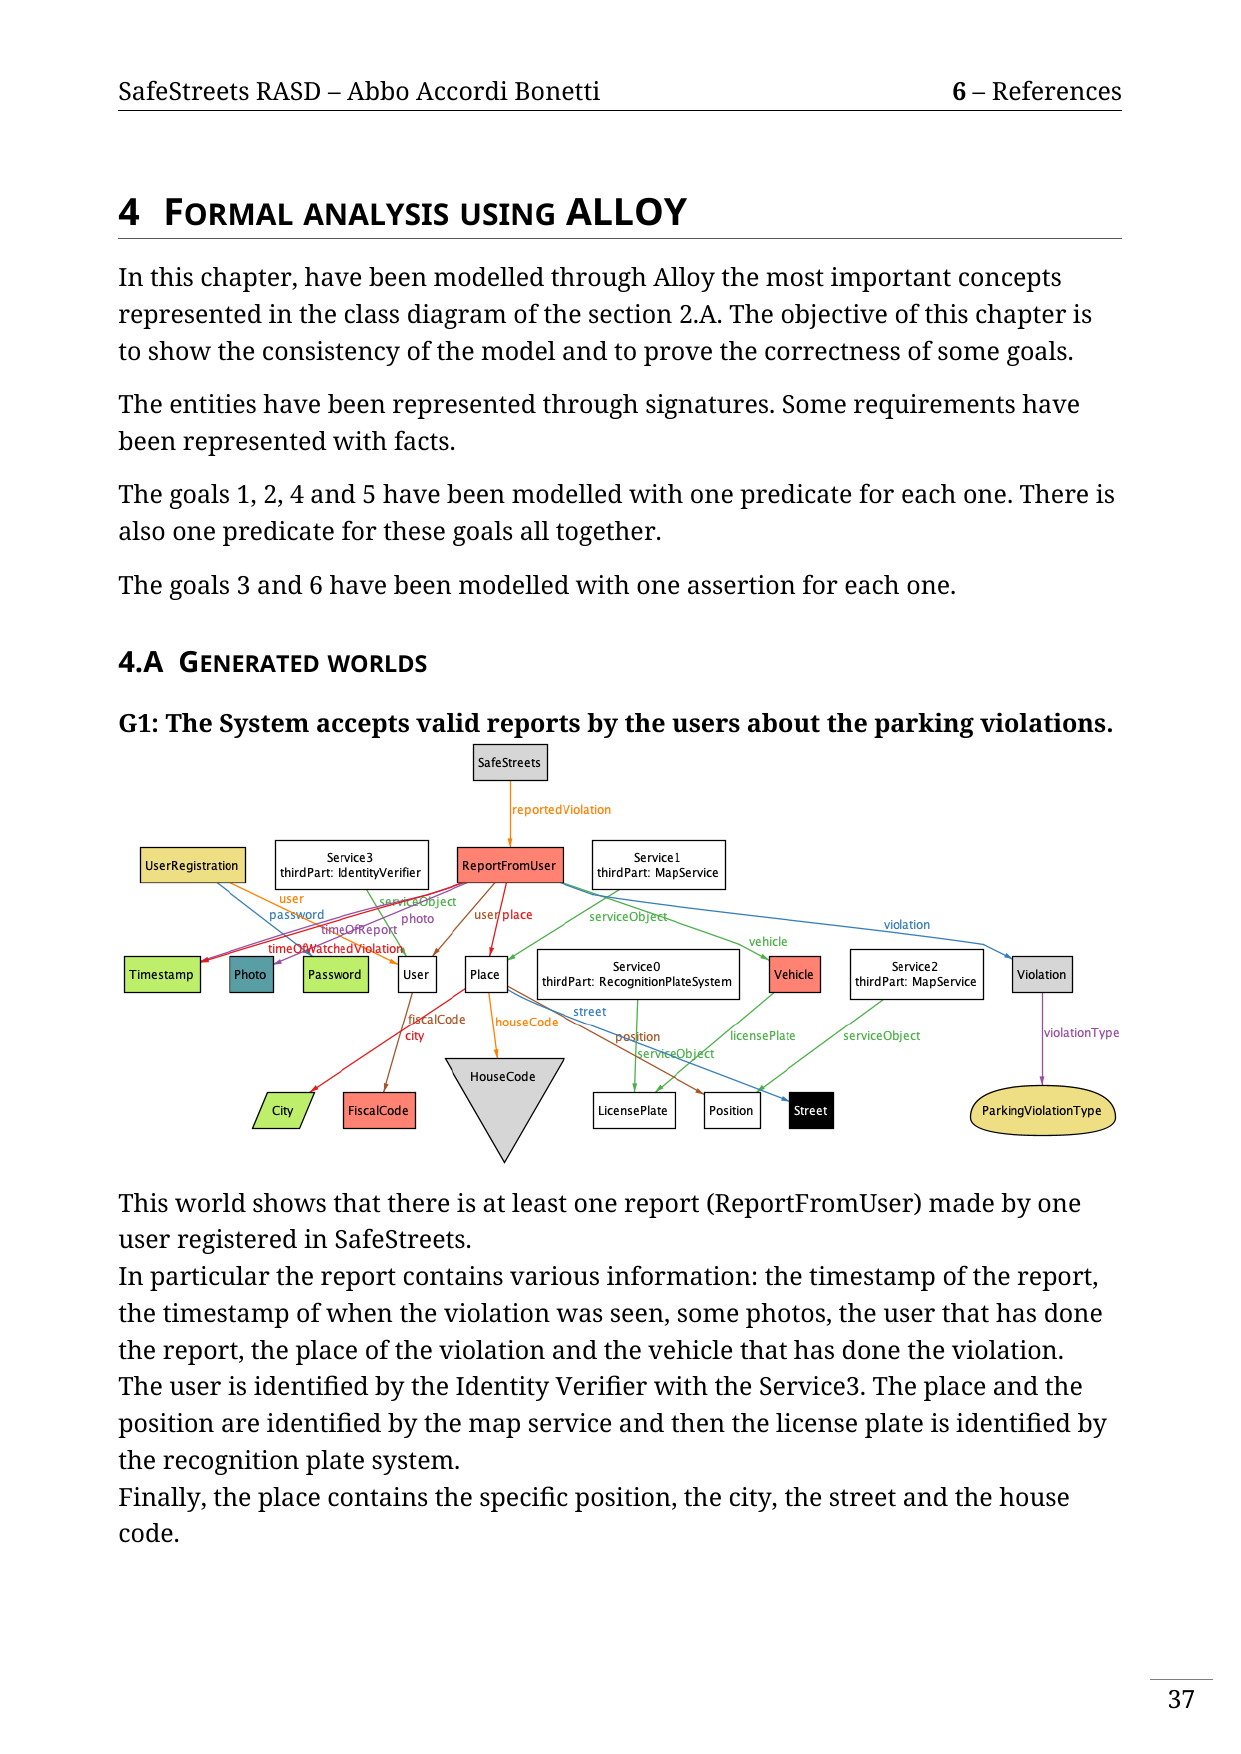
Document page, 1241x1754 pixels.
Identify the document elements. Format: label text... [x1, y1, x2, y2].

subtitle Formal analysis using ALLOY [118, 185, 1122, 238]
picture [118, 742, 1123, 1166]
text The entities have been represented through signatures. Some requirements have been represented with facts. [118, 387, 1122, 458]
text The goals 3 and 6 have been modelled with one assertion for each one. [118, 567, 1122, 601]
text This world shows that there is at least one report (ReportFromUser) made by one user registered in SafeStreets. In particular the report contains various information: the timestamp of the report, the timestamp of when the violation was seen, some photos, the user that has done the report, the place of the violation and the vehicle that has done the violation. The user is identified by the Identity Verifier with the Service3. The place and the position are identified by the map service and then the license plate is identified by the recognition plate system. Finally, the place contains the specific position, the city, the street and the house code. [118, 1185, 1122, 1550]
text The goals 1, 2, 4 and 5 have been modelled with one predicate for each one. There is also one predicate for these goals all together. [118, 477, 1122, 548]
subtitle Generated worlds [118, 642, 1122, 681]
text In this chapter, have been modelled through Alloy the most important concepts represented in the class diagram of the section 2.A. The objective of this chapter is to show the consistency of the model and to prove the correctness of some goals. [118, 260, 1122, 368]
subtitle G1: The System accepts valid reports by the users about the parking violations. [118, 705, 1122, 739]
